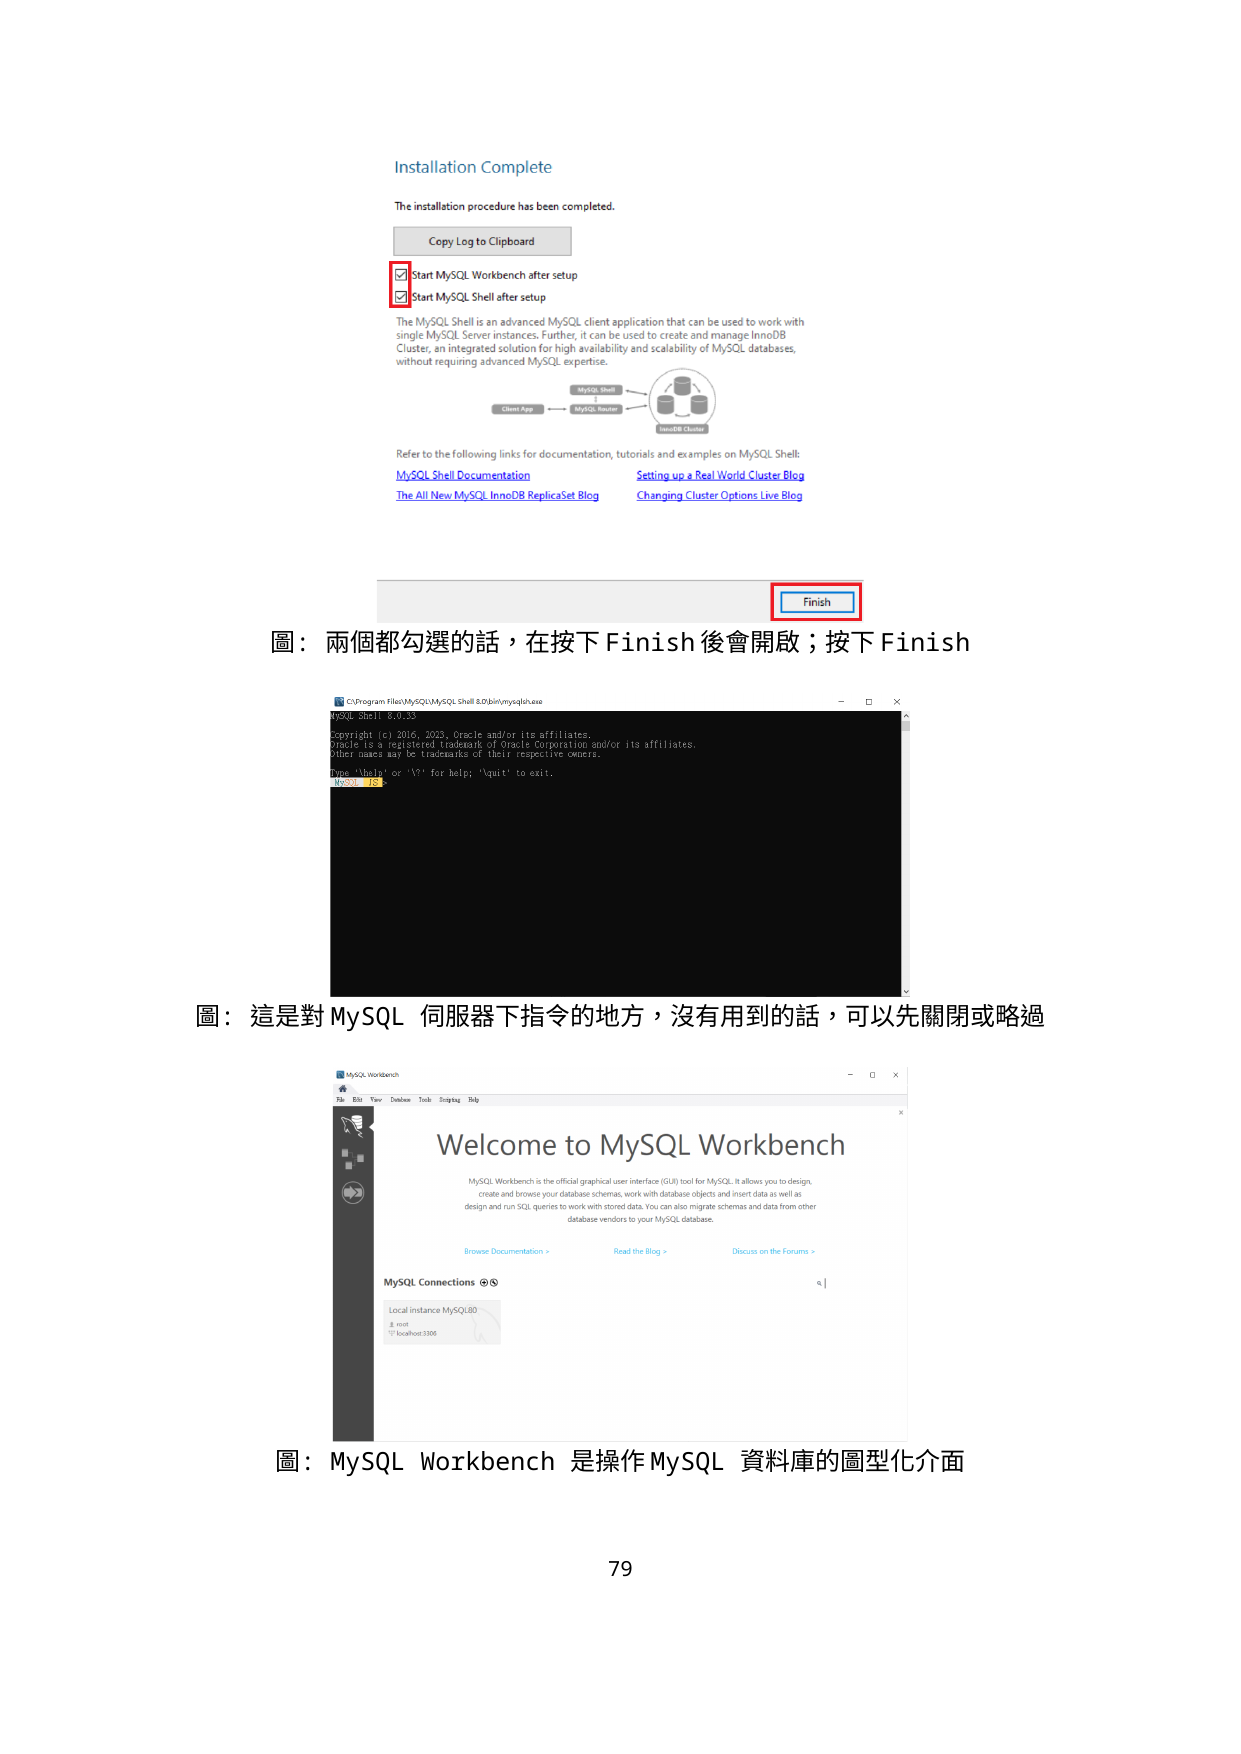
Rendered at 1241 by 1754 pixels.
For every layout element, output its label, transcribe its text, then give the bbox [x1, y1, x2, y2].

text 圖: MySQL Workbench 是操作MySQL 資料庫的圖型化介面 [187, 1441, 1053, 1478]
picture [332, 1067, 908, 1442]
picture [376, 150, 864, 623]
text 圖: 兩個都勾選的話，在按下Finish後會開啟；按下Finish [187, 623, 1053, 659]
text 圖: 這是對 MySQL 伺服器下指令的地方，沒有用到的話，可以先關閉或略過 [187, 997, 1053, 1033]
picture [330, 693, 910, 997]
